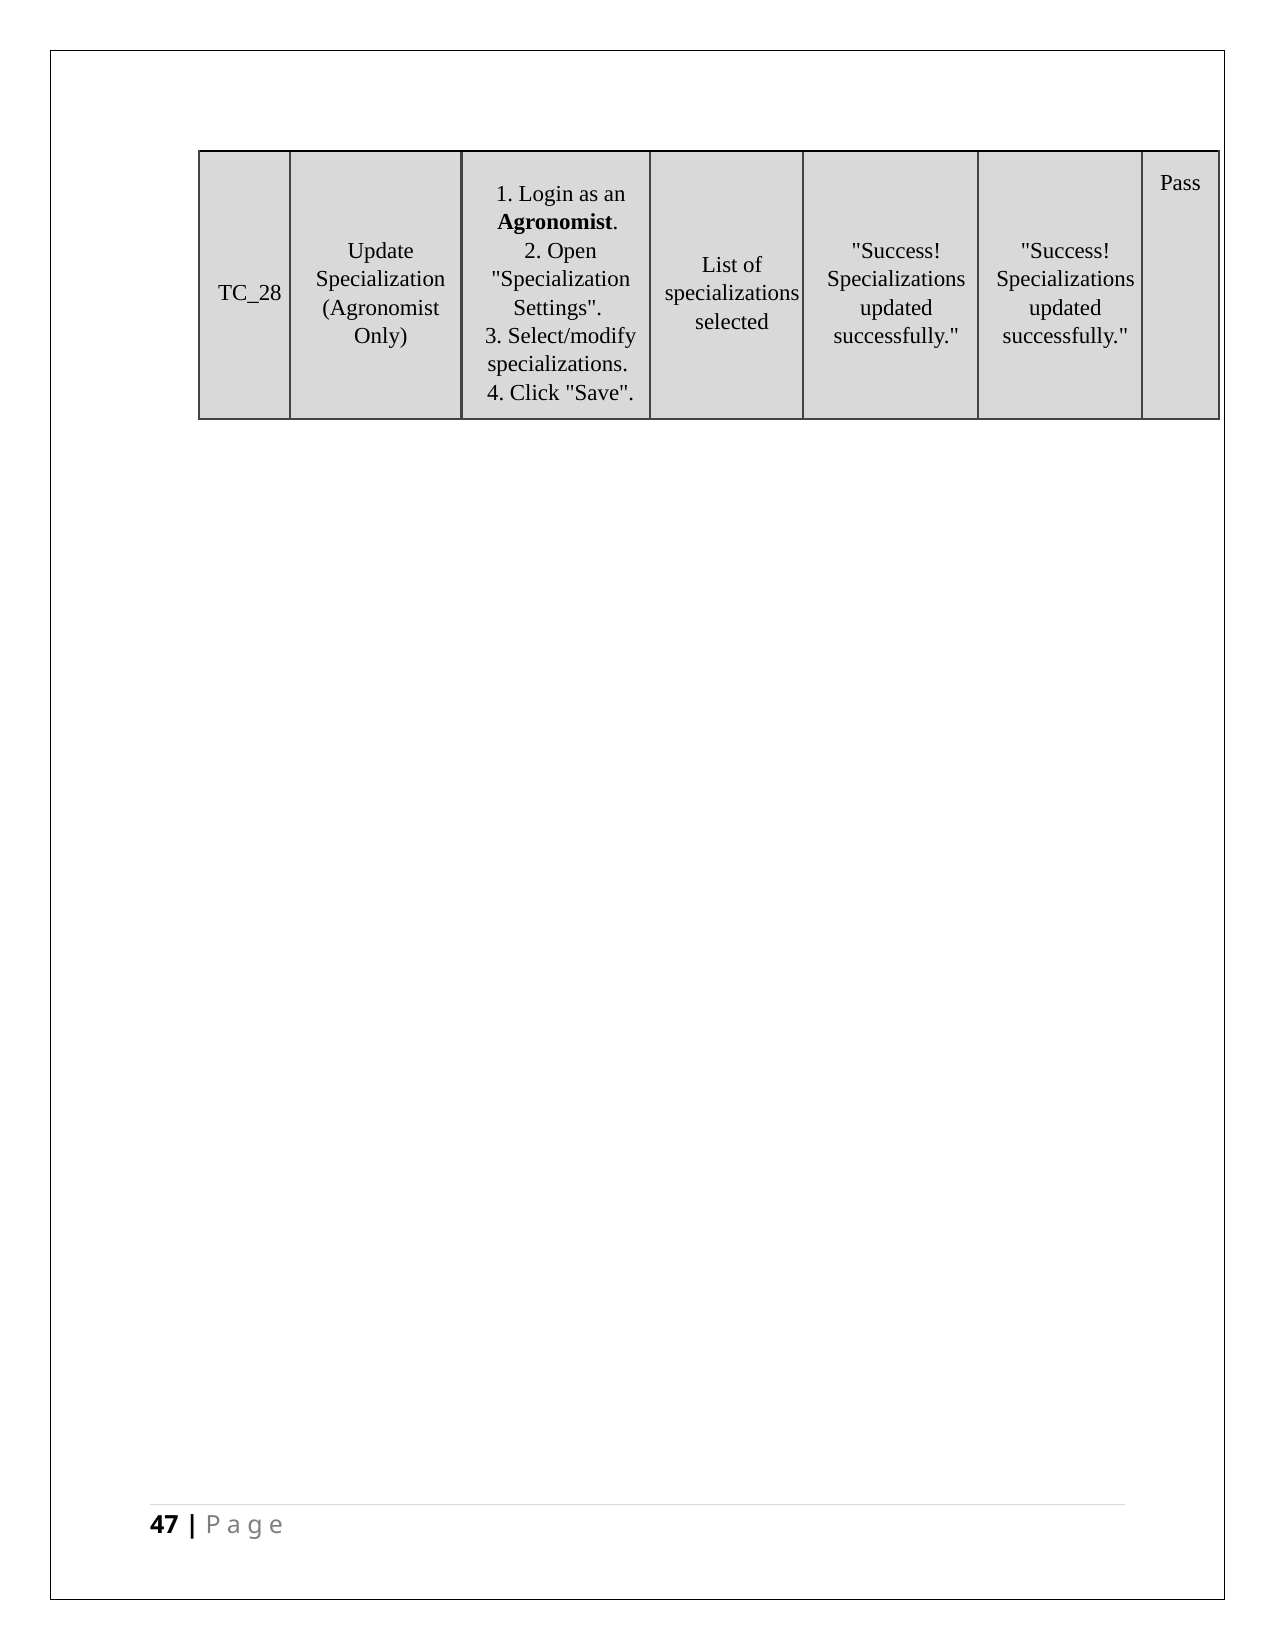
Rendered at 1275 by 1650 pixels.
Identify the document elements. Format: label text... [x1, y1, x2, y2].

table_cell 1. Login as an Agronomist. 2. Open "Specialization Settings". 3. Select/modify specializations. 4. Click "Save". [463, 152, 649, 418]
table_cell Pass [1143, 152, 1218, 418]
table_cell "Success! Specializations updated successfully." [979, 152, 1141, 418]
table_cell "Success! Specializations updated successfully." [804, 152, 977, 418]
table_cell TC_28 [200, 152, 289, 418]
table_cell List of specializations selected [651, 152, 802, 418]
table_cell Update Specialization (Agronomist Only) [291, 152, 460, 418]
